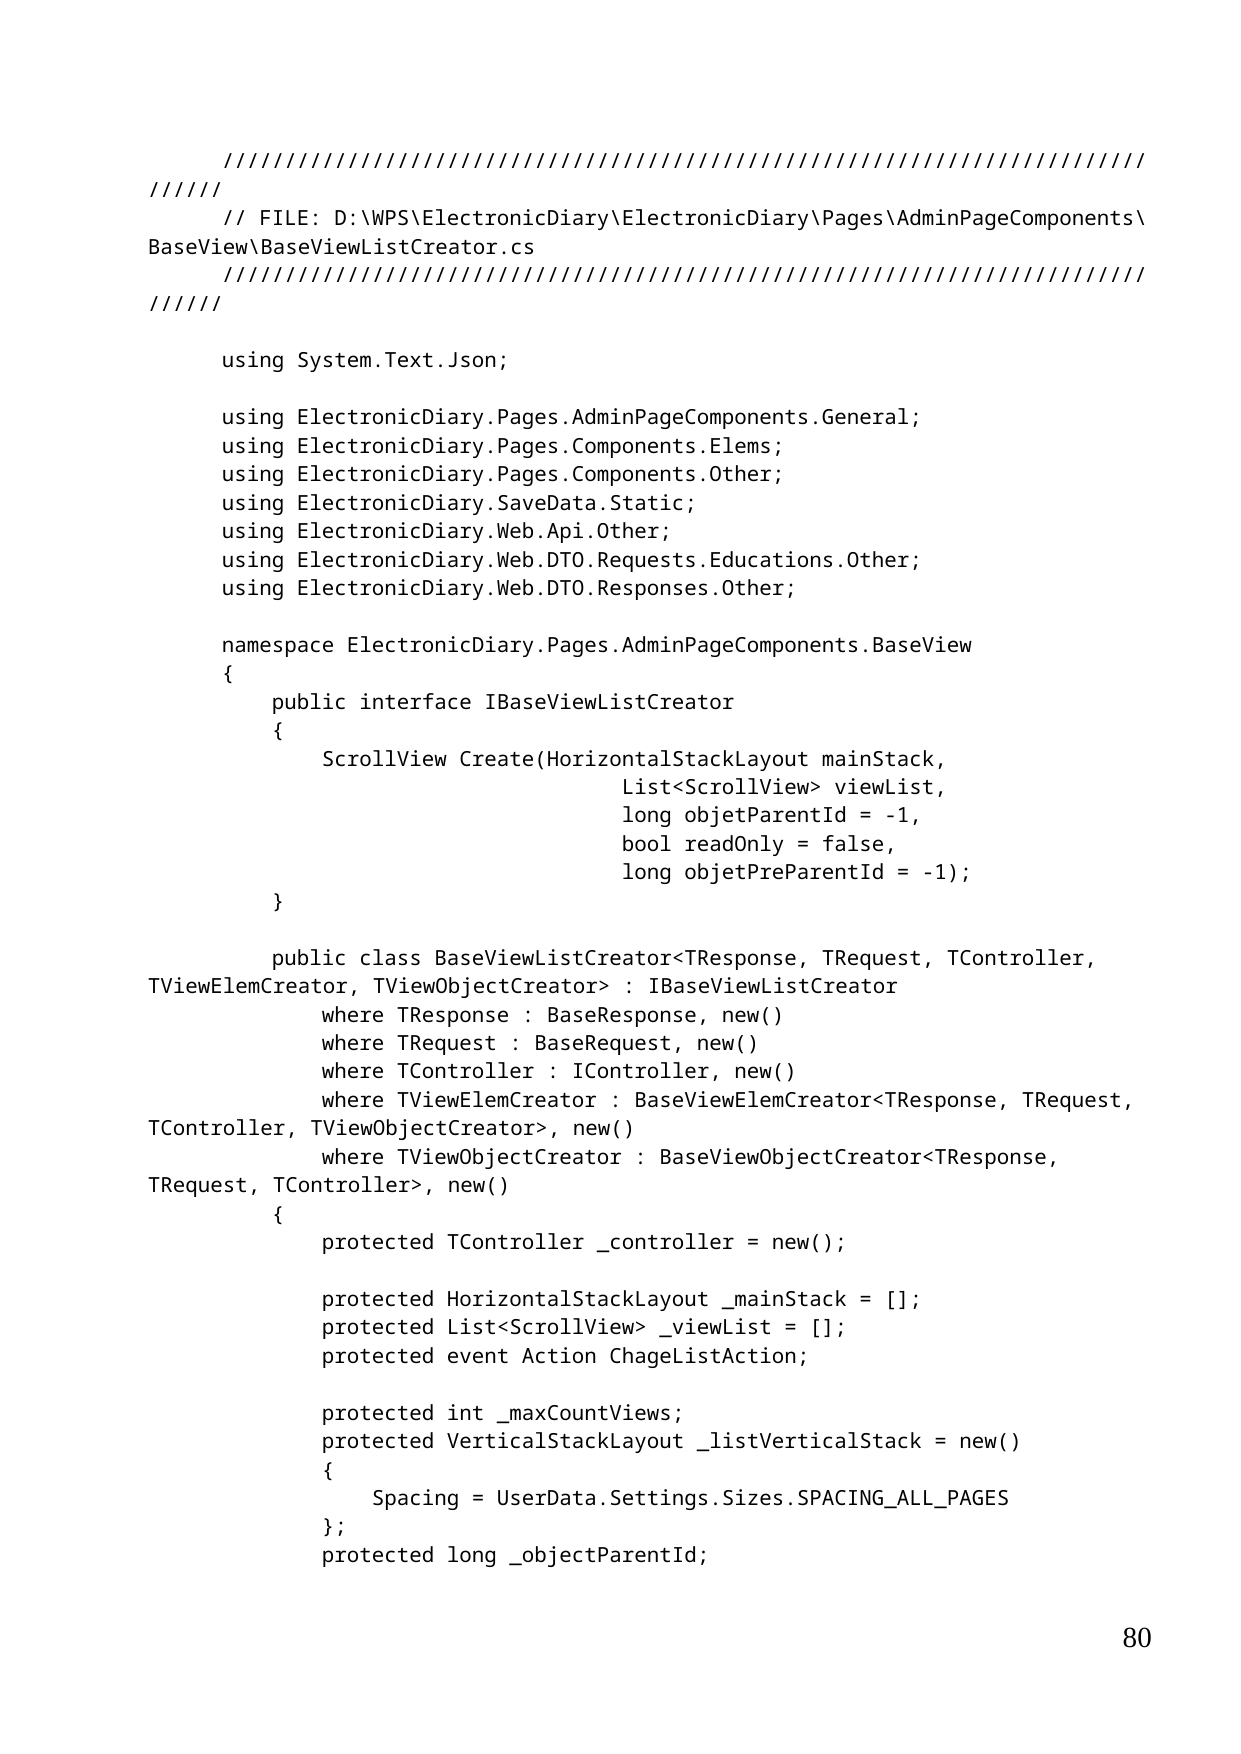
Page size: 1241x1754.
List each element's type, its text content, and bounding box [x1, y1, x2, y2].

text using System.Text.Json; [148, 346, 1152, 374]
text { [148, 1199, 1152, 1227]
text //////////////////////////////////////////////////////////////////////////////// [148, 260, 1152, 317]
text namespace ElectronicDiary.Pages.AdminPageComponents.BaseView [148, 630, 1152, 658]
text where TController : IController, new() [148, 1057, 1152, 1085]
text protected HorizontalStackLayout _mainStack = []; [148, 1284, 1152, 1312]
text } [148, 886, 1152, 914]
text { [148, 658, 1152, 687]
text List<ScrollView> viewList, [148, 772, 1152, 801]
text { [148, 1455, 1152, 1483]
text using ElectronicDiary.Pages.Components.Elems; [148, 431, 1152, 459]
text using ElectronicDiary.Web.DTO.Responses.Other; [148, 573, 1152, 602]
text where TResponse : BaseResponse, new() [148, 1000, 1152, 1028]
text where TRequest : BaseRequest, new() [148, 1028, 1152, 1057]
text bool readOnly = false, [148, 829, 1152, 857]
text // FILE: D:\WPS\ElectronicDiary\ElectronicDiary\Pages\AdminPageComponents\BaseView\BaseViewListCreator.cs [148, 203, 1152, 260]
text protected int _maxCountViews; [148, 1398, 1152, 1426]
text public class BaseViewListCreator<TResponse, TRequest, TController, TViewElemCreator, TViewObjectCreator> : IBaseViewListCreator [148, 943, 1152, 1000]
text long objetPreParentId = -1); [148, 857, 1152, 886]
text using ElectronicDiary.SaveData.Static; [148, 488, 1152, 516]
text protected VerticalStackLayout _listVerticalStack = new() [148, 1426, 1152, 1455]
text using ElectronicDiary.Pages.Components.Other; [148, 459, 1152, 488]
text where TViewObjectCreator : BaseViewObjectCreator<TResponse, TRequest, TController>, new() [148, 1142, 1152, 1199]
text //////////////////////////////////////////////////////////////////////////////// [148, 147, 1152, 203]
text }; [148, 1512, 1152, 1540]
text using ElectronicDiary.Pages.AdminPageComponents.General; [148, 402, 1152, 431]
text Spacing = UserData.Settings.Sizes.SPACING_ALL_PAGES [148, 1483, 1152, 1512]
text protected List<ScrollView> _viewList = []; [148, 1312, 1152, 1341]
text { [148, 715, 1152, 744]
text protected event Action ChageListAction; [148, 1341, 1152, 1369]
text long objetParentId = -1, [148, 801, 1152, 829]
text ScrollView Create(HorizontalStackLayout mainStack, [148, 744, 1152, 772]
text using ElectronicDiary.Web.Api.Other; [148, 516, 1152, 545]
text protected TController _controller = new(); [148, 1227, 1152, 1256]
text protected long _objectParentId; [148, 1540, 1152, 1568]
text public interface IBaseViewListCreator [148, 687, 1152, 715]
text where TViewElemCreator : BaseViewElemCreator<TResponse, TRequest, TController, TViewObjectCreator>, new() [148, 1085, 1152, 1142]
text using ElectronicDiary.Web.DTO.Requests.Educations.Other; [148, 545, 1152, 573]
